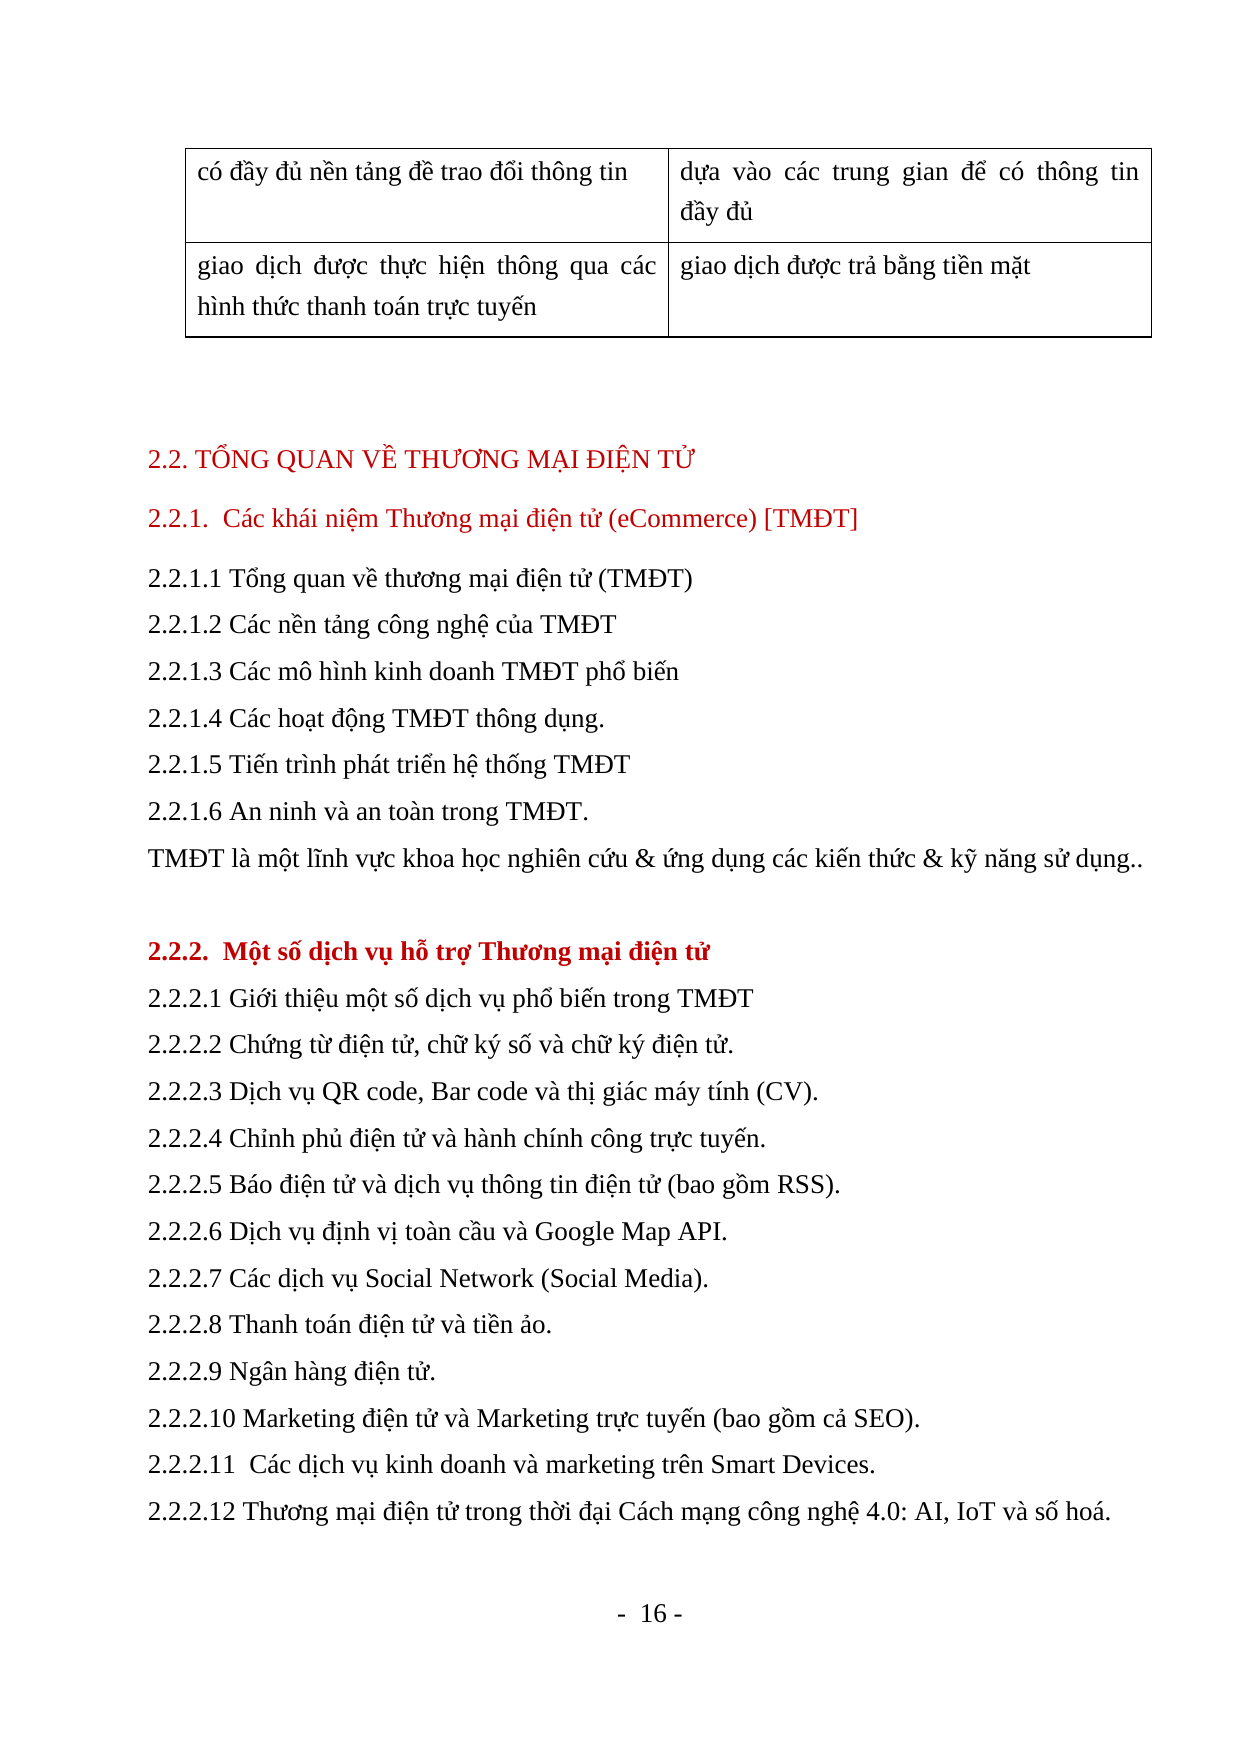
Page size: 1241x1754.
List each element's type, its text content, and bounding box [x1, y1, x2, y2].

text 2.2.2.4 Chỉnh phủ điện tử và hành chính công trực tuyến. [148, 1122, 1152, 1153]
text 2.2.2.7 Các dịch vụ Social Network (Social Media). [148, 1262, 1152, 1293]
subtitle Các khái niệm Thương mại điện tử (eCommerce) [TMĐT] [148, 502, 1152, 534]
table_cell giao dịch được thực hiện thông qua các hình thức thanh toán trực tuyến [186, 243, 668, 336]
text 2.2.1.2 Các nền tảng công nghệ của TMĐT [148, 608, 1152, 639]
text 2.2.1.5 Tiến trình phát triển hệ thống TMĐT [148, 748, 1152, 779]
text TMĐT là một lĩnh vực khoa học nghiên cứu & ứng dụng các kiến thức & kỹ năng sử dụng.. [148, 842, 1152, 873]
table_cell giao dịch được trả bằng tiền mặt [669, 243, 1151, 336]
text 2.2.2.2 Chứng từ điện tử, chữ ký số và chữ ký điện tử. [148, 1028, 1152, 1059]
text 2.2.2.6 Dịch vụ định vị toàn cầu và Google Map API. [148, 1215, 1152, 1246]
text 2.2.2.10 Marketing điện tử và Marketing trực tuyến (bao gồm cả SEO). [148, 1402, 1152, 1433]
text 2.2.1.6 An ninh và an toàn trong TMĐT. [148, 795, 1152, 826]
text 2.2.2.1 Giới thiệu một số dịch vụ phổ biến trong TMĐT [148, 982, 1152, 1013]
text 2.2.1.3 Các mô hình kinh doanh TMĐT phổ biến [148, 655, 1152, 686]
text 2.2.1.1 Tổng quan về thương mại điện tử (TMĐT) [148, 562, 1152, 593]
table_cell dựa vào các trung gian để có thông tin đầy đủ [669, 149, 1151, 242]
text 2.2.2.12 Thương mại điện tử trong thời đại Cách mạng công nghệ 4.0: AI, IoT và số hoá. [148, 1495, 1152, 1526]
subtitle TỔNG QUAN VỀ THƯƠNG MẠI ĐIỆN TỬ [148, 443, 1152, 474]
text 2.2.2.5 Báo điện tử và dịch vụ thông tin điện tử (bao gồm RSS). [148, 1168, 1152, 1199]
text 2.2.2.11 Các dịch vụ kinh doanh và marketing trên Smart Devices. [148, 1448, 1152, 1479]
list Một số dịch vụ hỗ trợ Thương mại điện tử [148, 935, 1152, 966]
text 2.2.1.4 Các hoạt động TMĐT thông dụng. [148, 702, 1152, 733]
text 2.2.2.3 Dịch vụ QR code, Bar code và thị giác máy tính (CV). [148, 1075, 1152, 1106]
text 2.2.2.8 Thanh toán điện tử và tiền ảo. [148, 1308, 1152, 1339]
table_cell có đầy đủ nền tảng đề trao đổi thông tin [186, 149, 668, 242]
text 2.2.2.9 Ngân hàng điện tử. [148, 1355, 1152, 1386]
